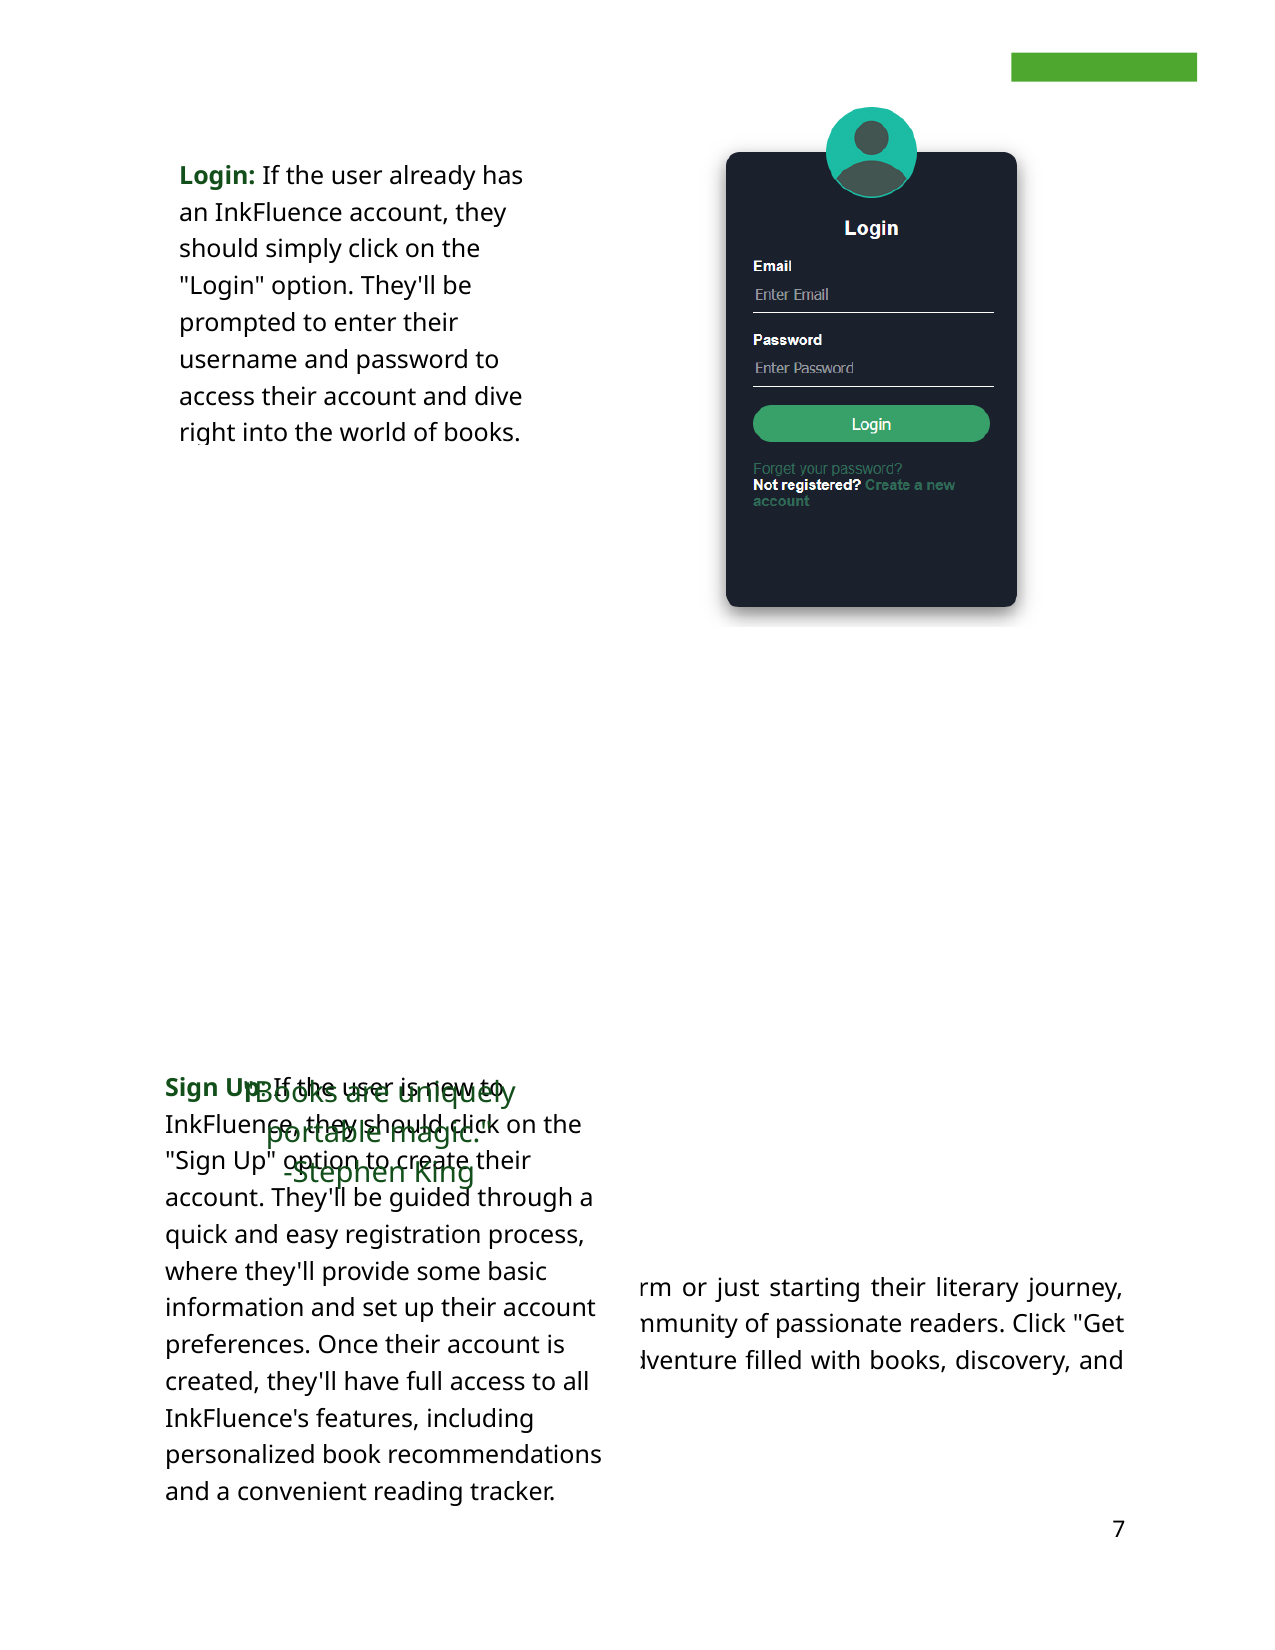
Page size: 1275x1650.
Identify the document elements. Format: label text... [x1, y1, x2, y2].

text Whether the user is a seasoned bookworm or just starting their literary journey, InkFluence welcomes them to join our community of passionate readers. Click "Get Started" now to embark on an exciting adventure filled with books, discovery, and connection. [641, 1269, 1125, 1413]
picture [699, 99, 1046, 627]
